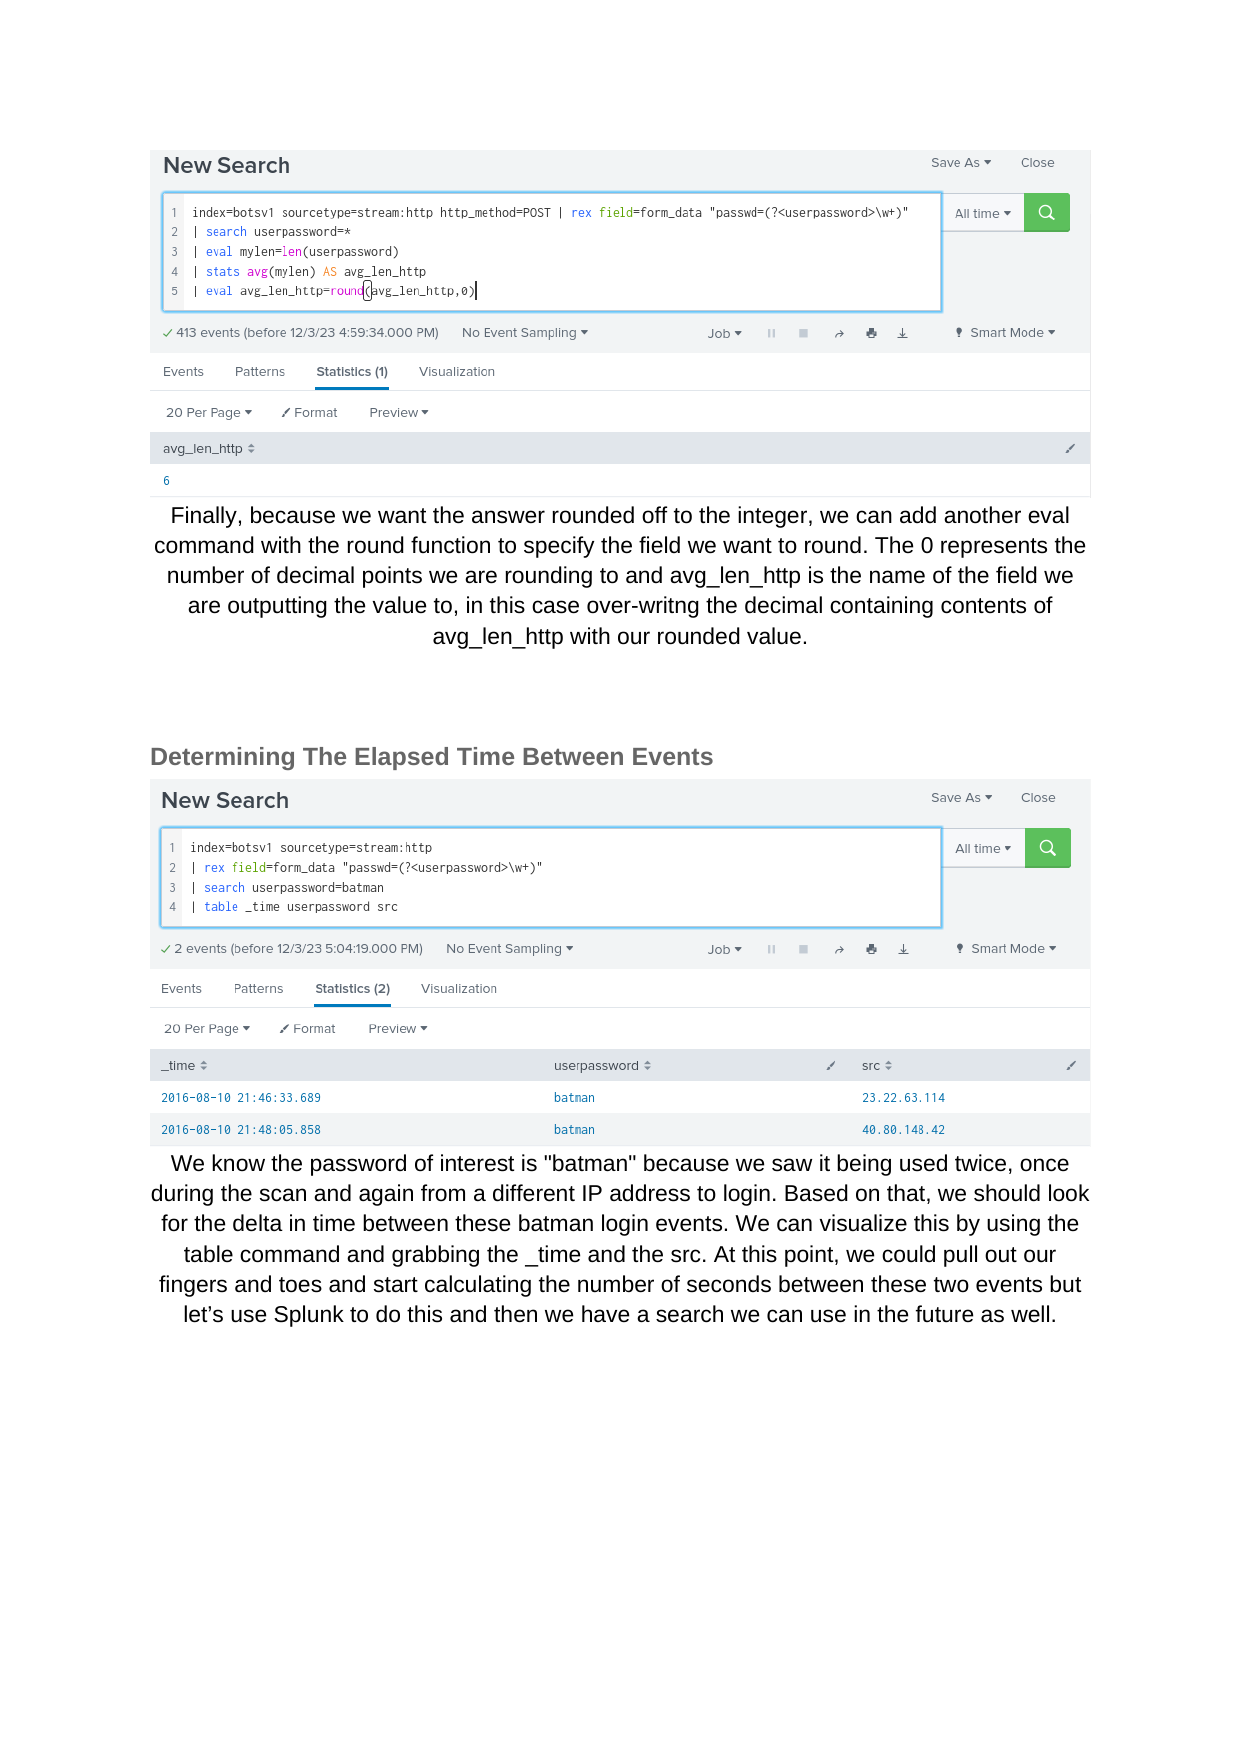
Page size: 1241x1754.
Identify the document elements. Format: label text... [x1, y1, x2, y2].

picture [150, 150, 1091, 498]
text Finally, because we want the answer rounded off to the integer, we can add another eval command with the round function to specify the field we want to round. The 0 represents the number of decimal points we are rounding to and avg_len_http is the name of the field we are outputting the value to, in this case over-writng the decimal containing contents of avg_len_http with our rounded value. [150, 502, 1090, 649]
picture [150, 779, 1091, 1147]
subtitle Determining The Elapsed Time Between Events [150, 742, 1090, 771]
text We know the password of interest is "batman" because we saw it being used twice, once during the scan and again from a different IP address to login. Based on that, we should look for the delta in time between these batman login events. We can visualize this by using the table command and grabbing the _time and the src. At this point, we could pull out our fingers and toes and start calculating the number of seconds between these two events but let’s use Splunk to do this and then we have a search we can use in the future as well. [150, 1150, 1090, 1327]
